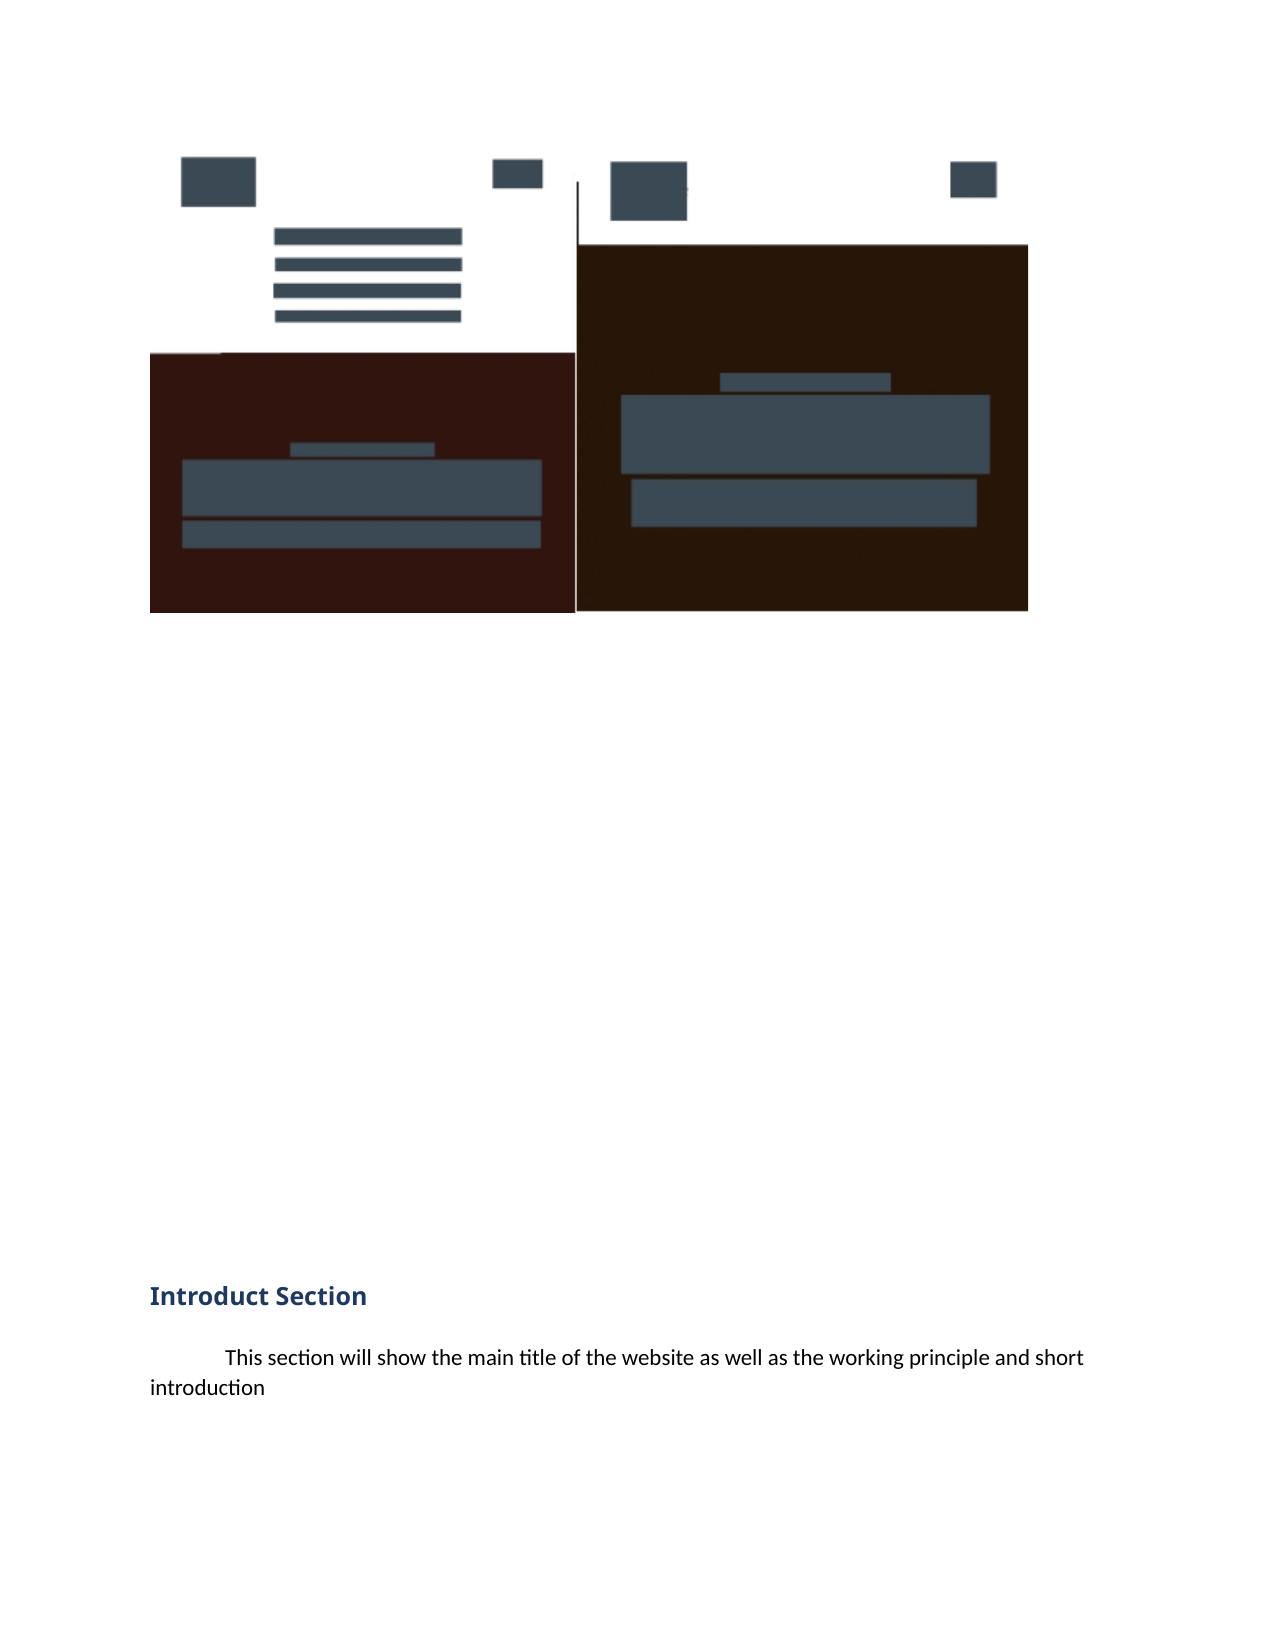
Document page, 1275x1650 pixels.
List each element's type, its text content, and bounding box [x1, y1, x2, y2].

subtitle Introduct Section [150, 1278, 1125, 1312]
text This section will show the main title of the website as well as the working principle and short introduction [150, 1343, 1125, 1401]
picture [150, 150, 1029, 613]
